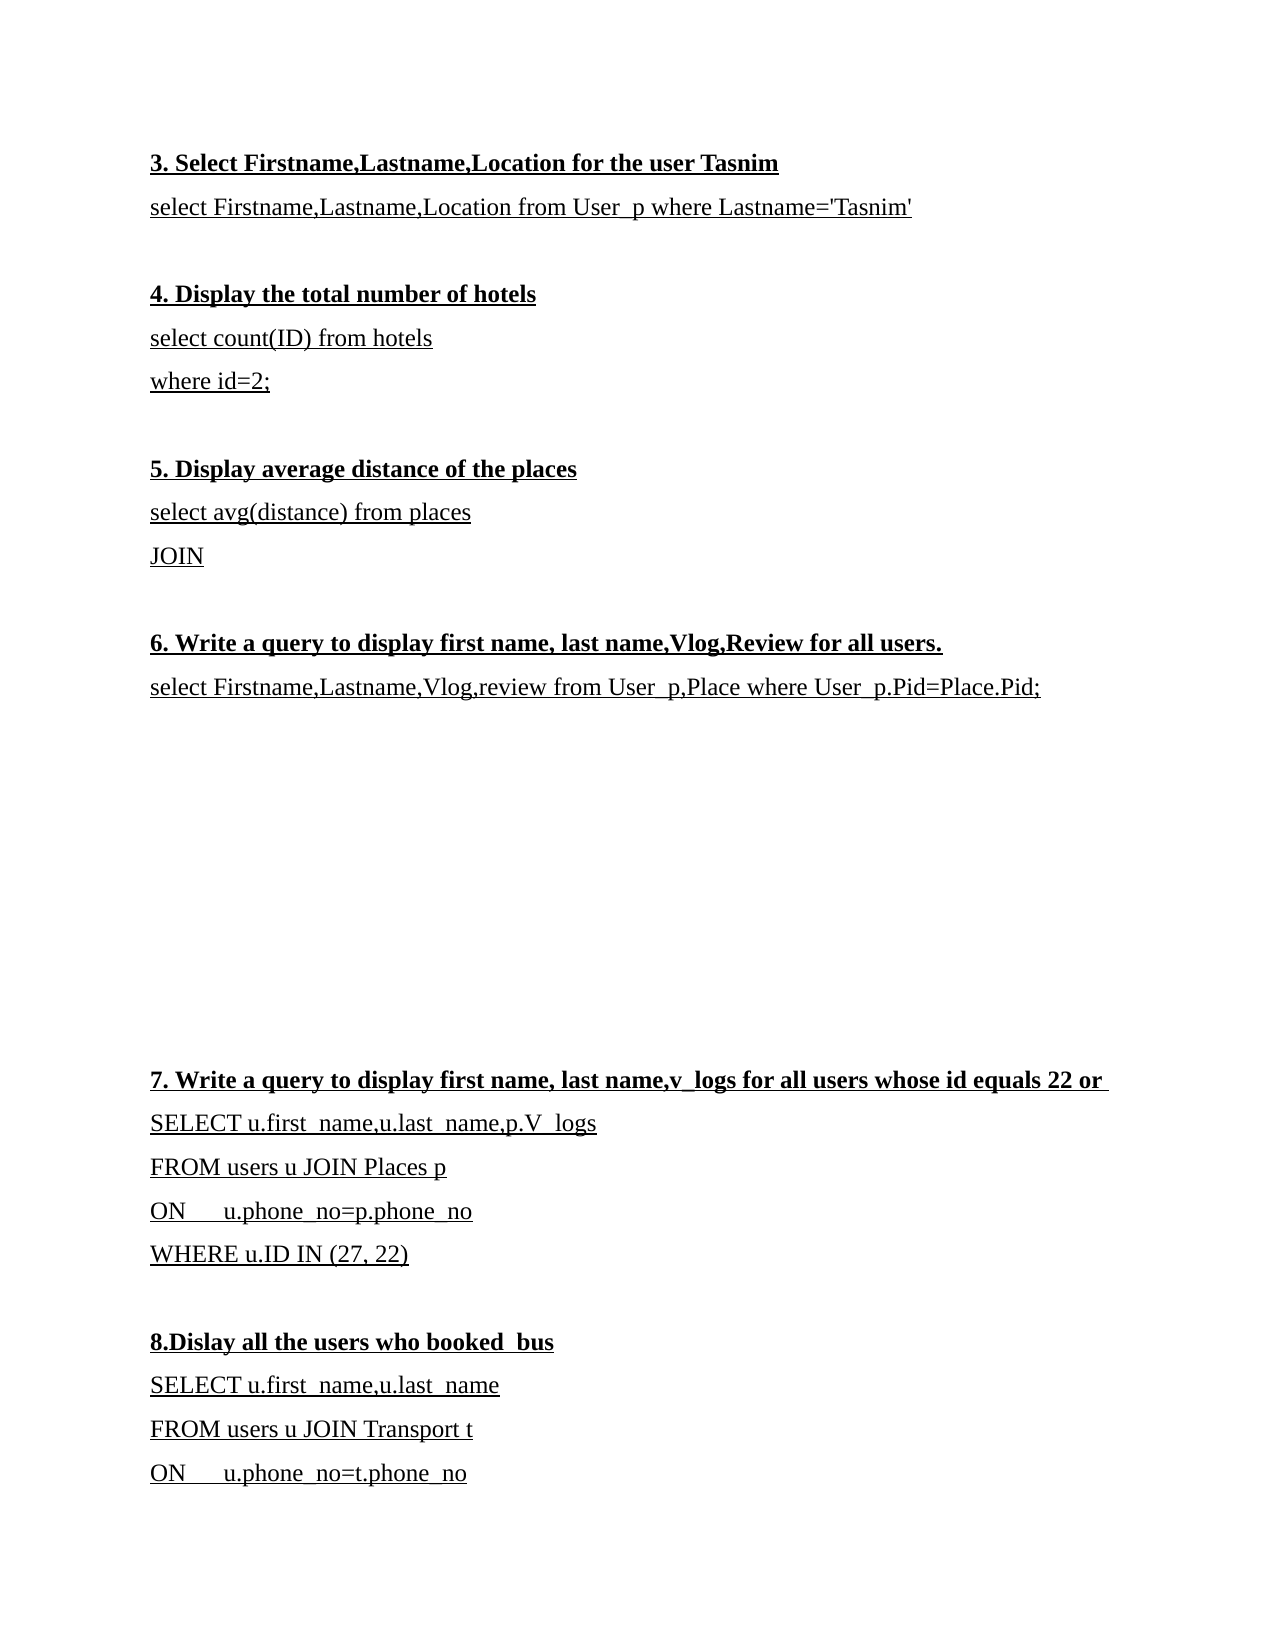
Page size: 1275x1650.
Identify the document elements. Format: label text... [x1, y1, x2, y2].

text ON u.phone_no=t.phone_no [150, 1459, 1125, 1486]
text 3. Select Firstname,Lastname,Location for the user Tasnim [150, 150, 1125, 177]
text select Firstname,Lastname,Location from User_p where Lastname='Tasnim' [150, 194, 1125, 221]
text select Firstname,Lastname,Vlog,review from User_p,Place where User_p.Pid=Place.Pid; [150, 674, 1125, 701]
text select count(ID) from hotels [150, 324, 1125, 352]
text where id=2; [150, 368, 1125, 395]
text 7. Write a query to display first name, last name,v_logs for all users whose id equals 22 or [150, 1067, 1125, 1093]
text 6. Write a query to display first name, last name,Vlog,Review for all users. [150, 630, 1125, 657]
text WHERE u.ID IN (27, 22) [150, 1241, 1125, 1268]
text 5. Display average distance of the places [150, 456, 1125, 482]
text SELECT u.first_name,u.last_name [150, 1372, 1125, 1399]
text select avg(distance) from places [150, 499, 1125, 526]
text FROM users u JOIN Transport t [150, 1416, 1125, 1443]
text 8.Dislay all the users who booked bus [150, 1328, 1125, 1355]
text SELECT u.first_name,u.last_name,p.V_logs [150, 1110, 1125, 1137]
text 4. Display the total number of hotels [150, 281, 1125, 308]
text ON u.phone_no=p.phone_no [150, 1197, 1125, 1224]
text FROM users u JOIN Places p [150, 1154, 1125, 1181]
text JOIN [150, 543, 1125, 570]
